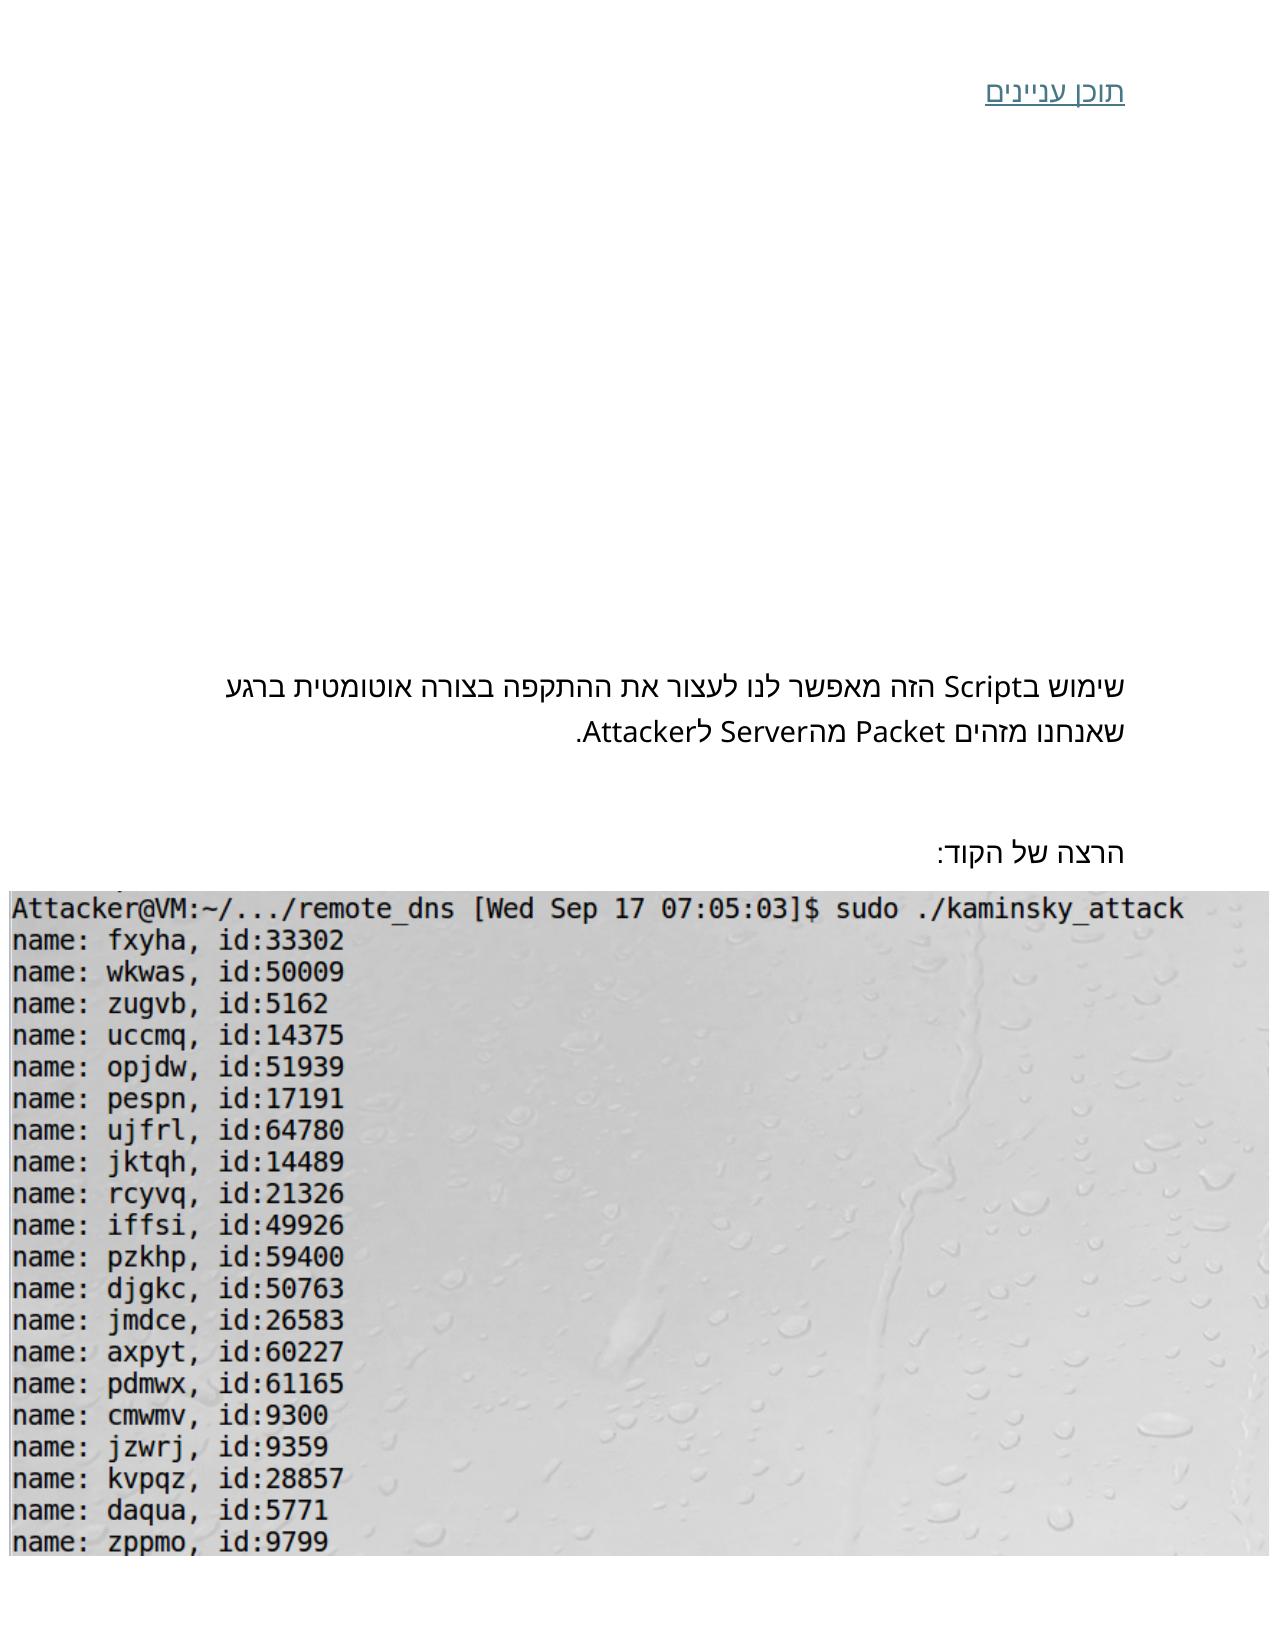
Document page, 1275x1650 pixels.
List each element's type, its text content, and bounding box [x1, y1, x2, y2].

text שימוש בScript הזה מאפשר לנו לעצור את ההתקפה בצורה אוטומטית ברגע שאנחנו מזהים Packet מהServer לAttacker. [150, 667, 1125, 751]
picture [9, 891, 1270, 1556]
text הרצה של הקוד: [150, 836, 1125, 869]
